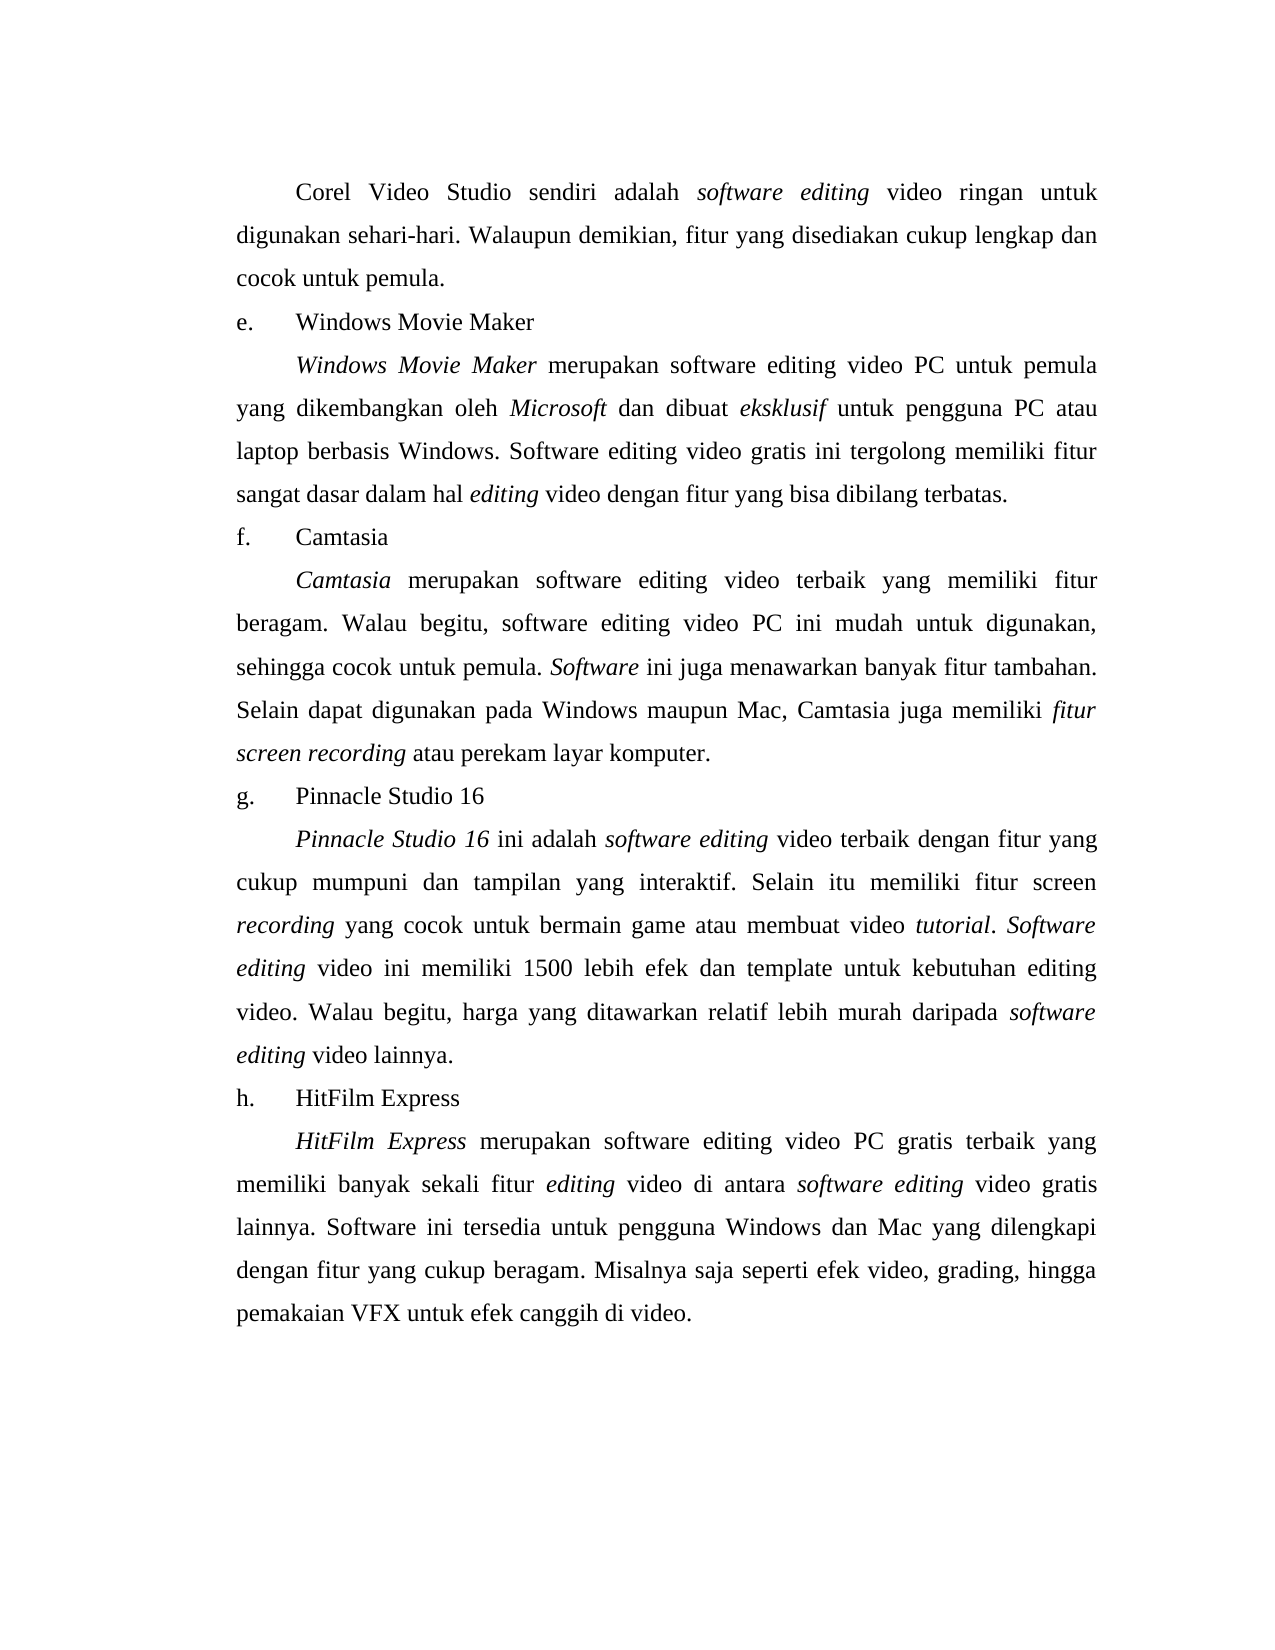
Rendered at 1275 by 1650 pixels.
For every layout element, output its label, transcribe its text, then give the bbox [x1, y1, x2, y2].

text Pinnacle Studio 16 ini adalah software editing video terbaik dengan fitur yang cukup mumpuni dan tampilan yang interaktif. Selain itu memiliki fitur screen recording yang cocok untuk bermain game atau membuat video tutorial. Software editing video ini memiliki 1500 lebih efek dan template untuk kebutuhan editing video. Walau begitu, harga yang ditawarkan relatif lebih murah daripada software editing video lainnya. [236, 824, 1098, 1068]
text Camtasia merupakan software editing video terbaik yang memiliki fitur beragam. Walau begitu, software editing video PC ini mudah untuk digunakan, sehingga cocok untuk pemula. Software ini juga menawarkan banyak fitur tambahan. Selain dapat digunakan pada Windows maupun Mac, Camtasia juga memiliki fitur screen recording atau perekam layar komputer. [236, 565, 1098, 767]
text Windows Movie Maker merupakan software editing video PC untuk pemula yang dikembangkan oleh Microsoft dan dibuat eksklusif untuk pengguna PC atau laptop berbasis Windows. Software editing video gratis ini tergolong memiliki fitur sangat dasar dalam hal editing video dengan fitur yang bisa dibilang terbatas. [236, 350, 1098, 508]
text HitFilm Express merupakan software editing video PC gratis terbaik yang memiliki banyak sekali fitur editing video di antara software editing video gratis lainnya. Software ini tersedia untuk pengguna Windows dan Mac yang dilengkapi dengan fitur yang cukup beragam. Misalnya saja seperti efek video, grading, hingga pemakaian VFX untuk efek canggih di video. [236, 1126, 1098, 1327]
text Corel Video Studio sendiri adalah software editing video ringan untuk digunakan sehari-hari. Walaupun demikian, fitur yang disediakan cukup lengkap dan cocok untuk pemula. [236, 177, 1098, 292]
list Camtasia [236, 522, 1098, 551]
list Windows Movie Maker [236, 307, 1098, 335]
list Pinnacle Studio 16 [236, 781, 1098, 810]
list HitFilm Express [236, 1083, 1098, 1112]
